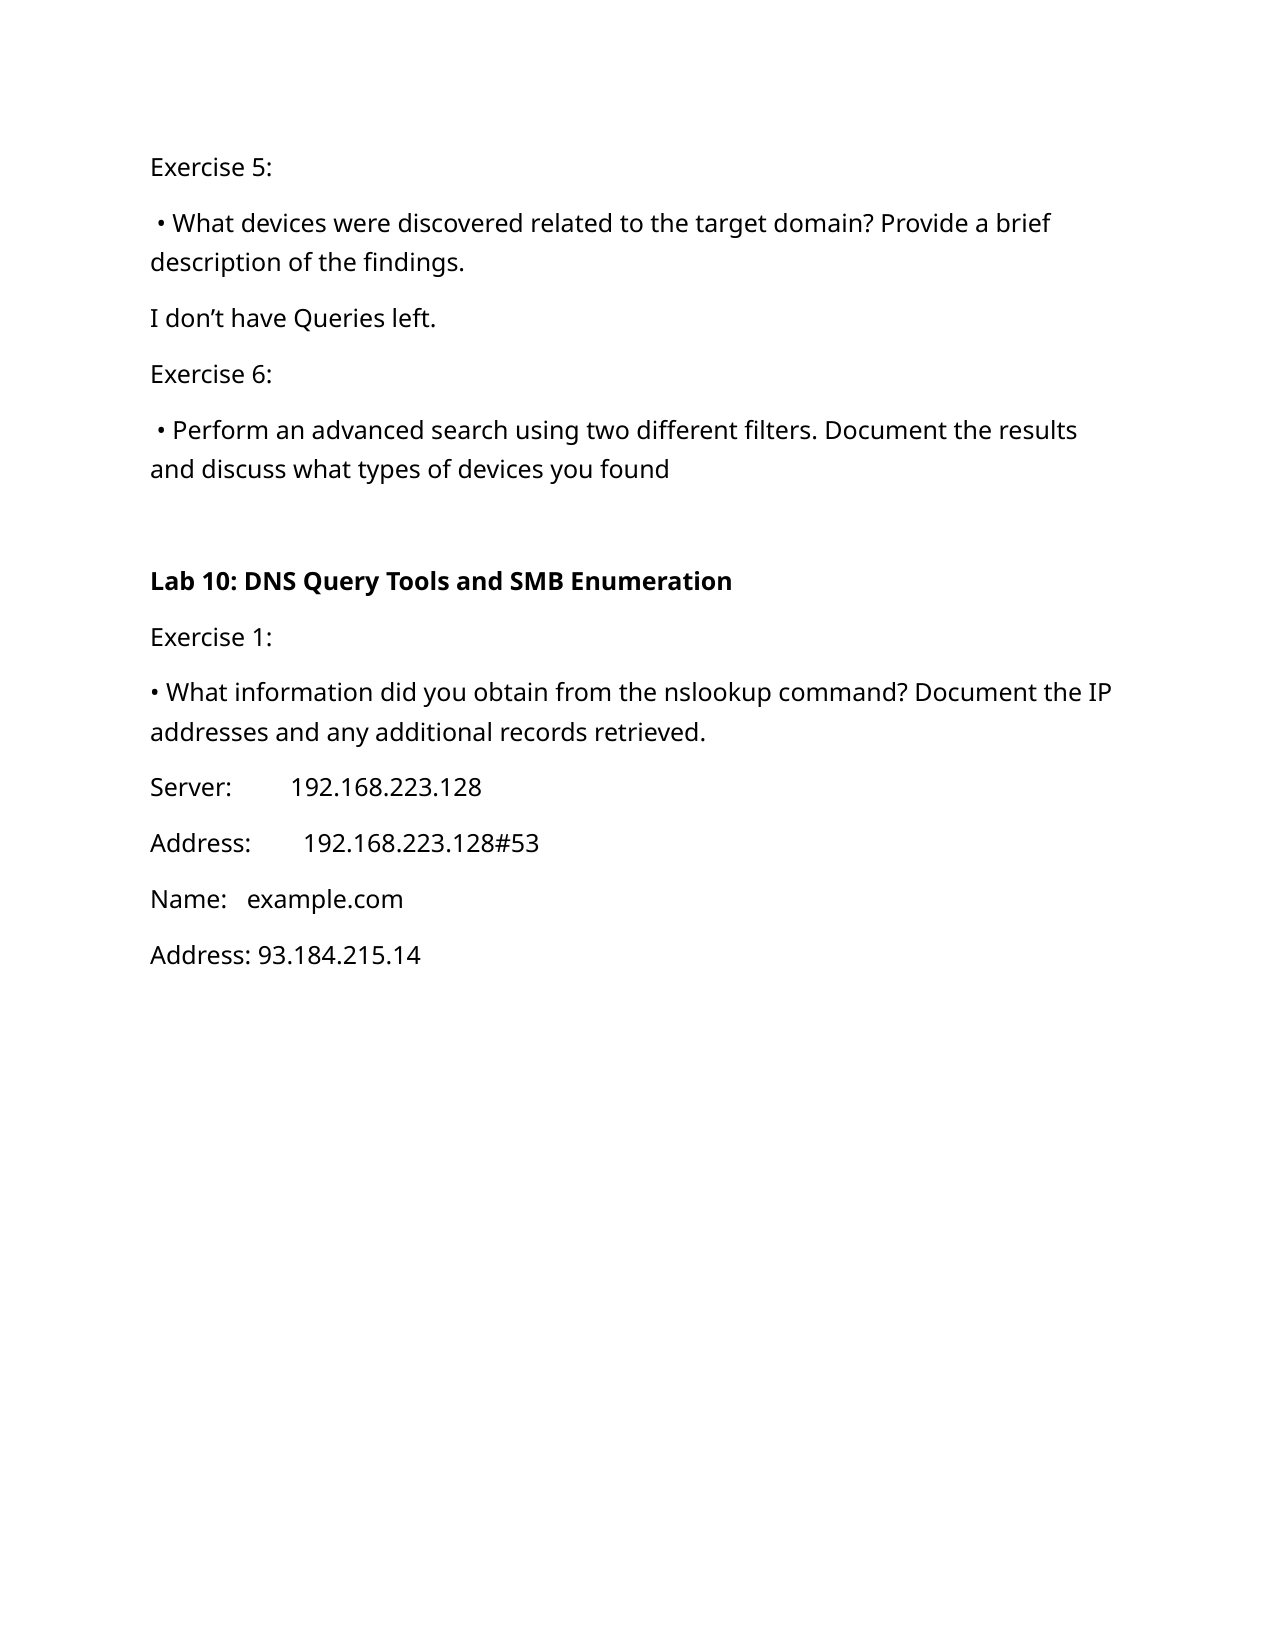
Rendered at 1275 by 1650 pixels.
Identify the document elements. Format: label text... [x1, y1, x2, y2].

text • What information did you obtain from the nslookup command? Document the IP addresses and any additional records retrieved. [150, 675, 1125, 748]
text Server: 192.168.223.128 [150, 770, 1125, 804]
text Address: 93.184.215.14 [150, 937, 1125, 972]
text Lab 10: DNS Query Tools and SMB Enumeration [150, 563, 1125, 597]
text Exercise 6: [150, 357, 1125, 391]
text I don’t have Queries left. [150, 301, 1125, 335]
text Exercise 1: [150, 619, 1125, 653]
text • What devices were discovered related to the target domain? Provide a brief description of the findings. [150, 206, 1125, 279]
text Address: 192.168.223.128#53 [150, 826, 1125, 860]
text Name: example.com [150, 882, 1125, 916]
text • Perform an advanced search using two different filters. Document the results and discuss what types of devices you found [150, 412, 1125, 486]
text Exercise 5: [150, 150, 1125, 184]
